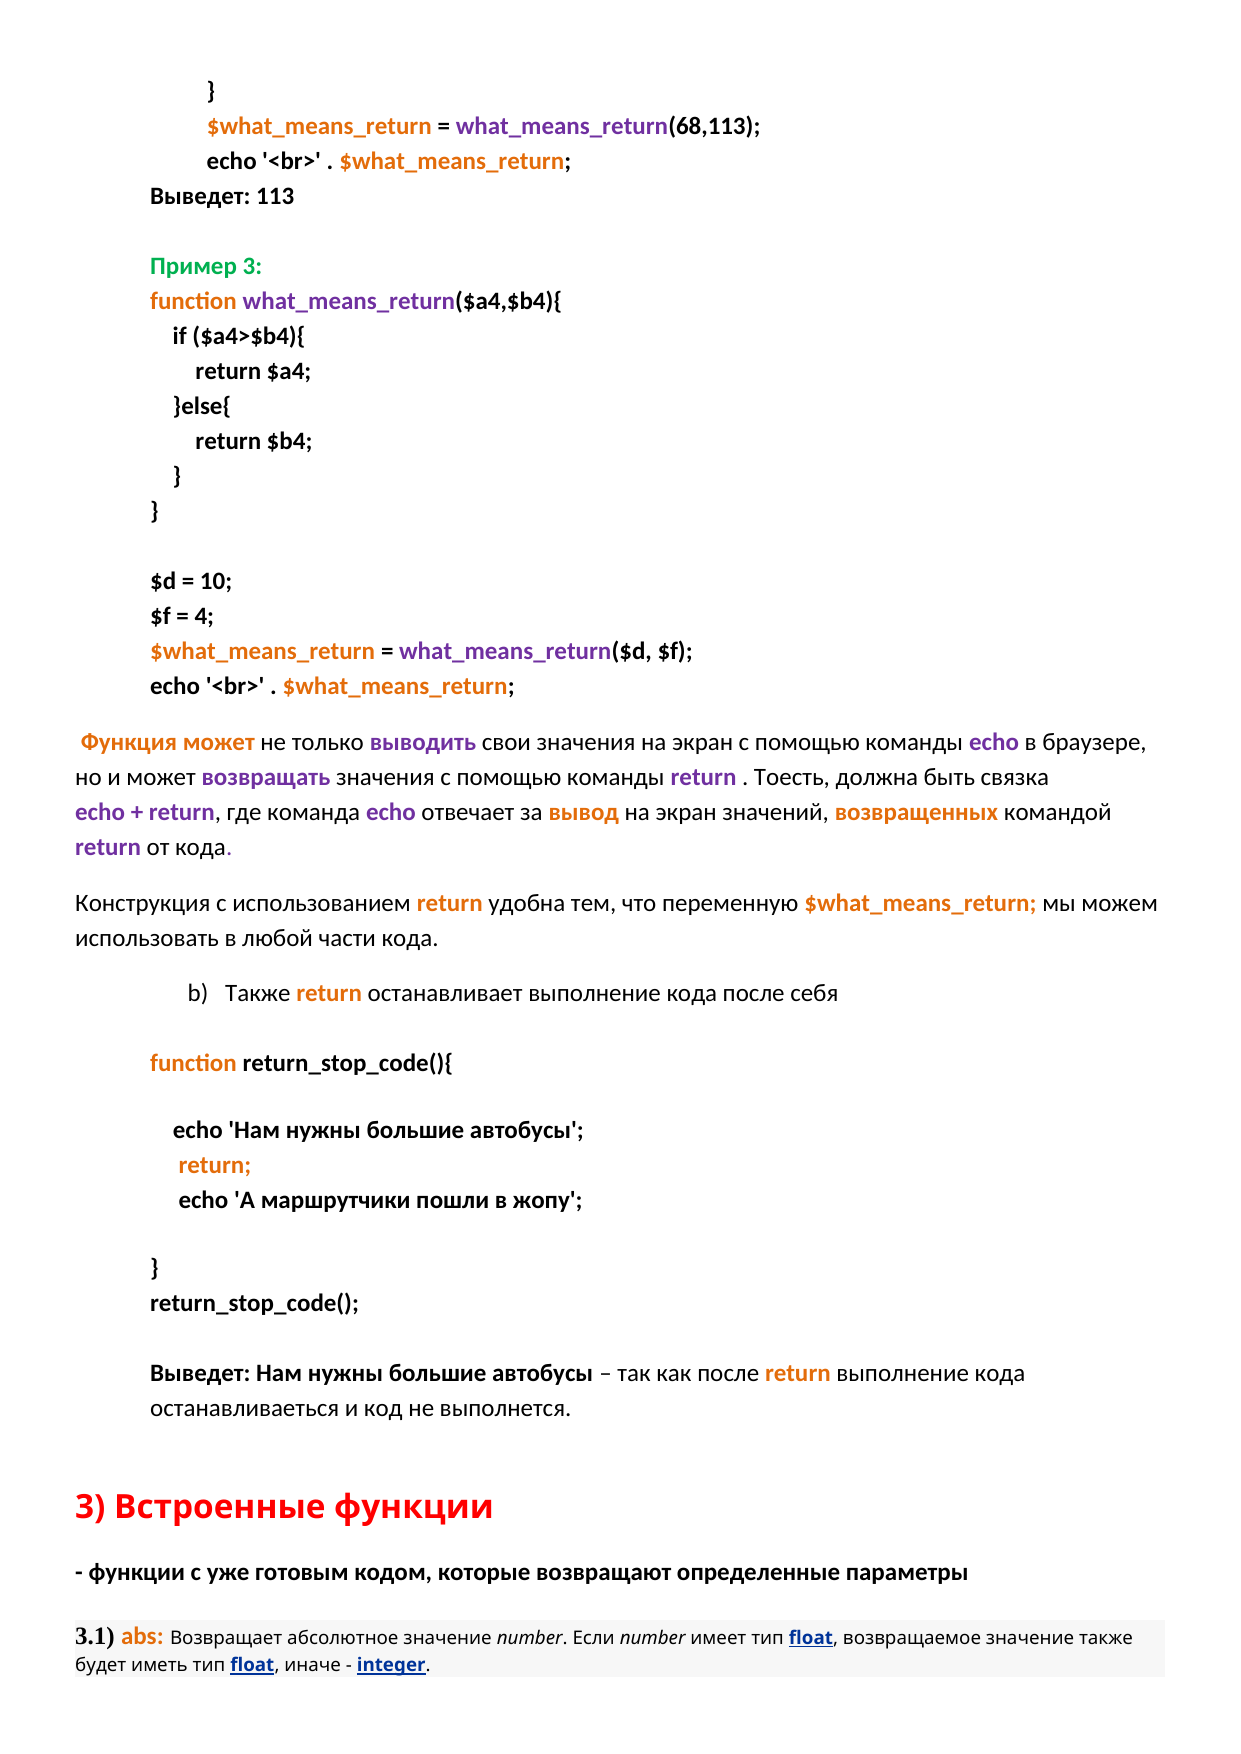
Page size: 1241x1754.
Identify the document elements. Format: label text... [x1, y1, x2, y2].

list } [150, 460, 1165, 491]
list echo 'А маршрутчики пошли в жопу'; [150, 1185, 1165, 1215]
text Функция может не только выводить свои значения на экран с помощью команды echo в браузере, но и может возвращать значения с помощью команды return . Тоесть, должна быть связка echo + return, где команда echo отвечает за вывод на экран значений, возвращенных командой return от кода. [75, 726, 1165, 861]
list echo '<br>' . $what_means_return; [150, 670, 1165, 701]
list } [150, 1252, 1165, 1282]
list $what_means_return = what_means_return($d, $f); [150, 635, 1165, 666]
list Также return останавливает выполнение кода после себя [187, 977, 1165, 1008]
list $d = 10; [150, 565, 1165, 596]
list echo 'Нам нужны большие автобусы'; [150, 1115, 1165, 1145]
list Выведет: 113 [150, 180, 1165, 211]
list echo '<br>' . $what_means_return; [150, 145, 1165, 176]
list return; [150, 1150, 1165, 1180]
text Конструкция с использованием return удобна тем, что переменную $what_means_return; мы можем использовать в любой части кода. [75, 887, 1165, 952]
list function return_stop_code(){ [150, 1047, 1165, 1078]
text 3.1) abs: Возвращает абсолютное значение number. Если number имеет тип float, возвращаемое значение также будет иметь тип float, иначе - integer. [75, 1620, 1165, 1677]
list Выведет: Нам нужны большие автобусы – так как после return выполнение кода останавливаеться и код не выполнется. [150, 1357, 1165, 1422]
list $f = 4; [150, 600, 1165, 631]
text - функции с уже готовым кодом, которые возвращают определенные параметры [75, 1556, 1165, 1586]
list return $a4; [150, 355, 1165, 386]
list $what_means_return = what_means_return(68,113); [150, 110, 1165, 141]
list }else{ [150, 390, 1165, 421]
list function what_means_return($a4,$b4){ [150, 285, 1165, 316]
list Пример 3: [150, 250, 1165, 281]
text 3) Встроенные функции [75, 1483, 1165, 1528]
list if ($a4>$b4){ [150, 320, 1165, 351]
list return_stop_code(); [150, 1287, 1165, 1317]
list return $b4; [150, 425, 1165, 456]
list } [150, 75, 1165, 106]
list } [150, 495, 1165, 526]
